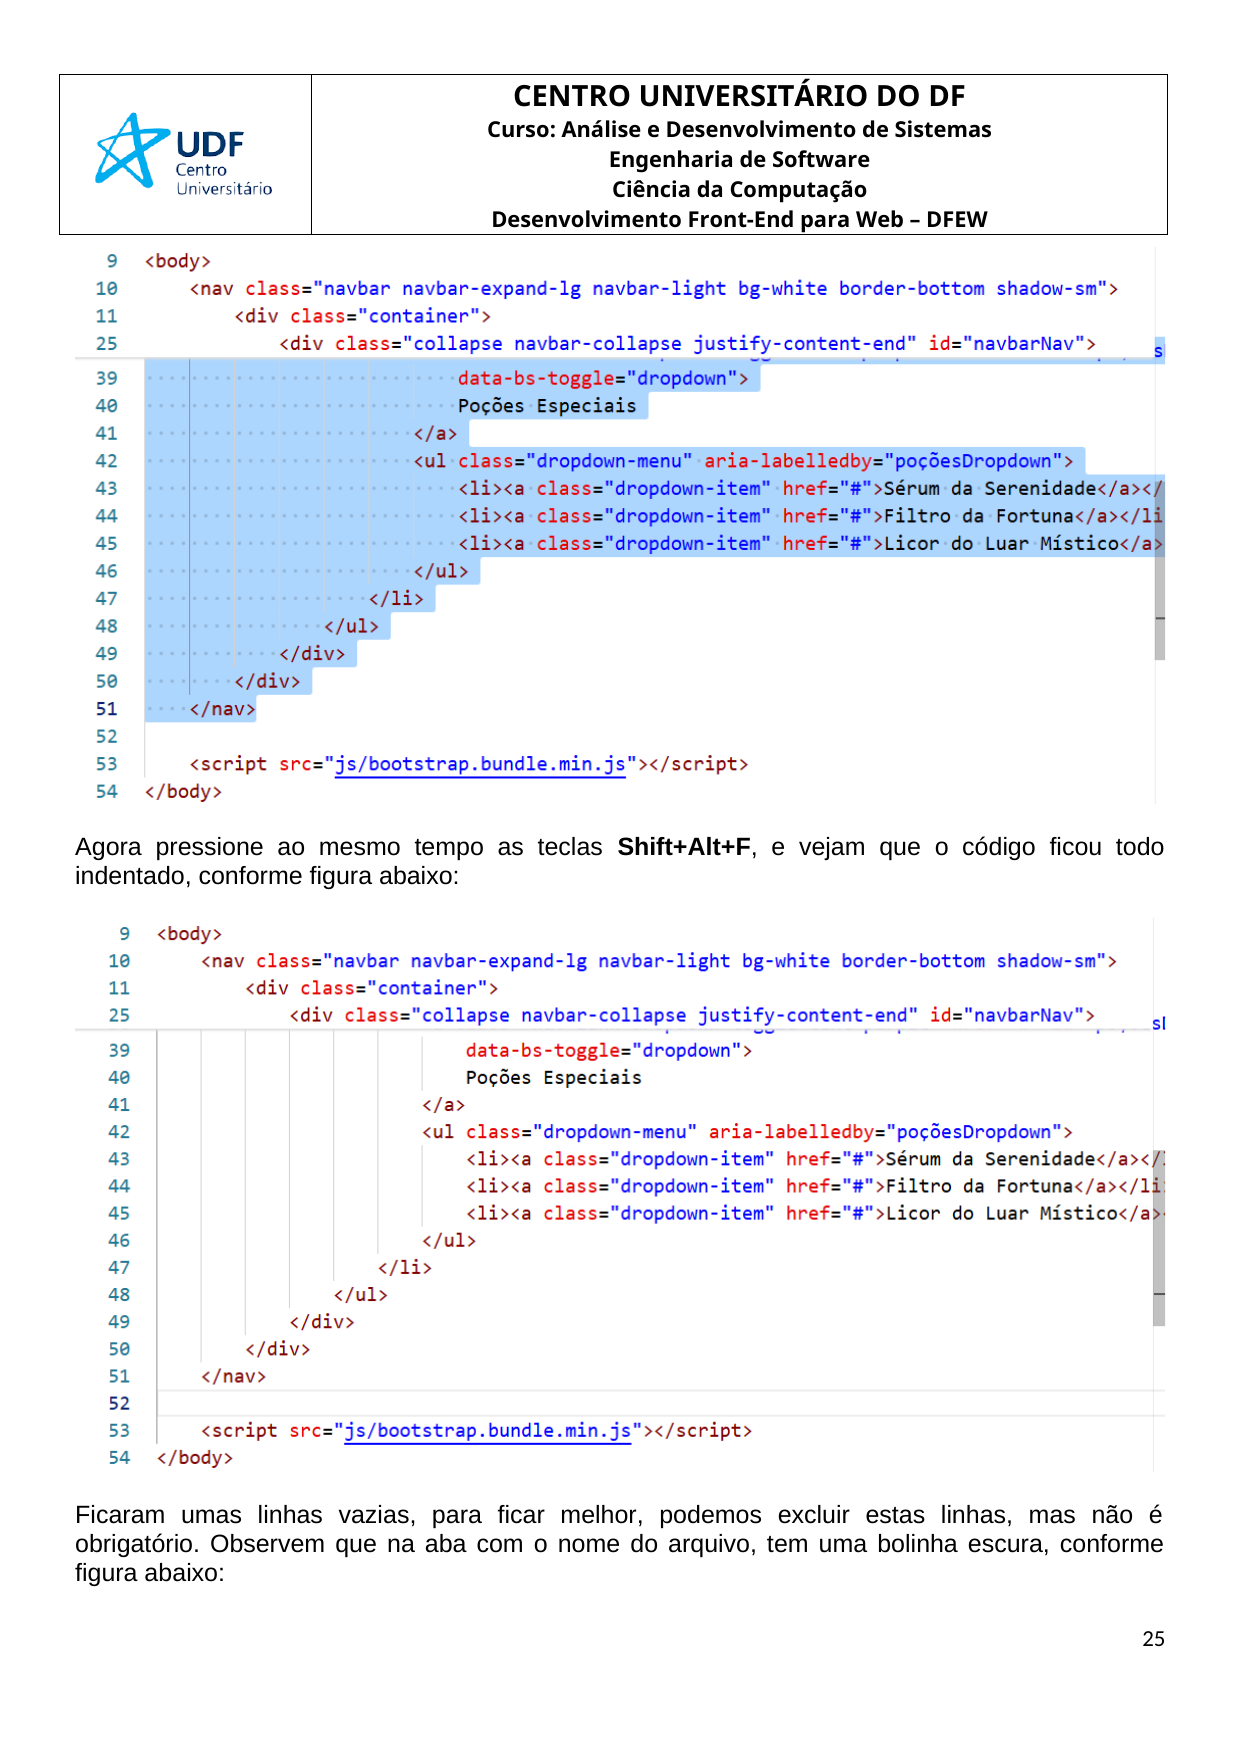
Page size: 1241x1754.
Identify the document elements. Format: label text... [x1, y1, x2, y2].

picture [75, 918, 1166, 1472]
picture [85, 79, 286, 230]
text Ficaram umas linhas vazias, para ficar melhor, podemos excluir estas linhas, mas não é obrigatório. Observem que na aba com o nome do arquivo, tem uma bolinha escura, conforme figura abaixo: [75, 1500, 1165, 1586]
text Agora pressione ao mesmo tempo as teclas Shift+Alt+F, e vejam que o código ficou todo indentado, conforme figura abaixo: [75, 832, 1165, 889]
picture [75, 247, 1166, 804]
